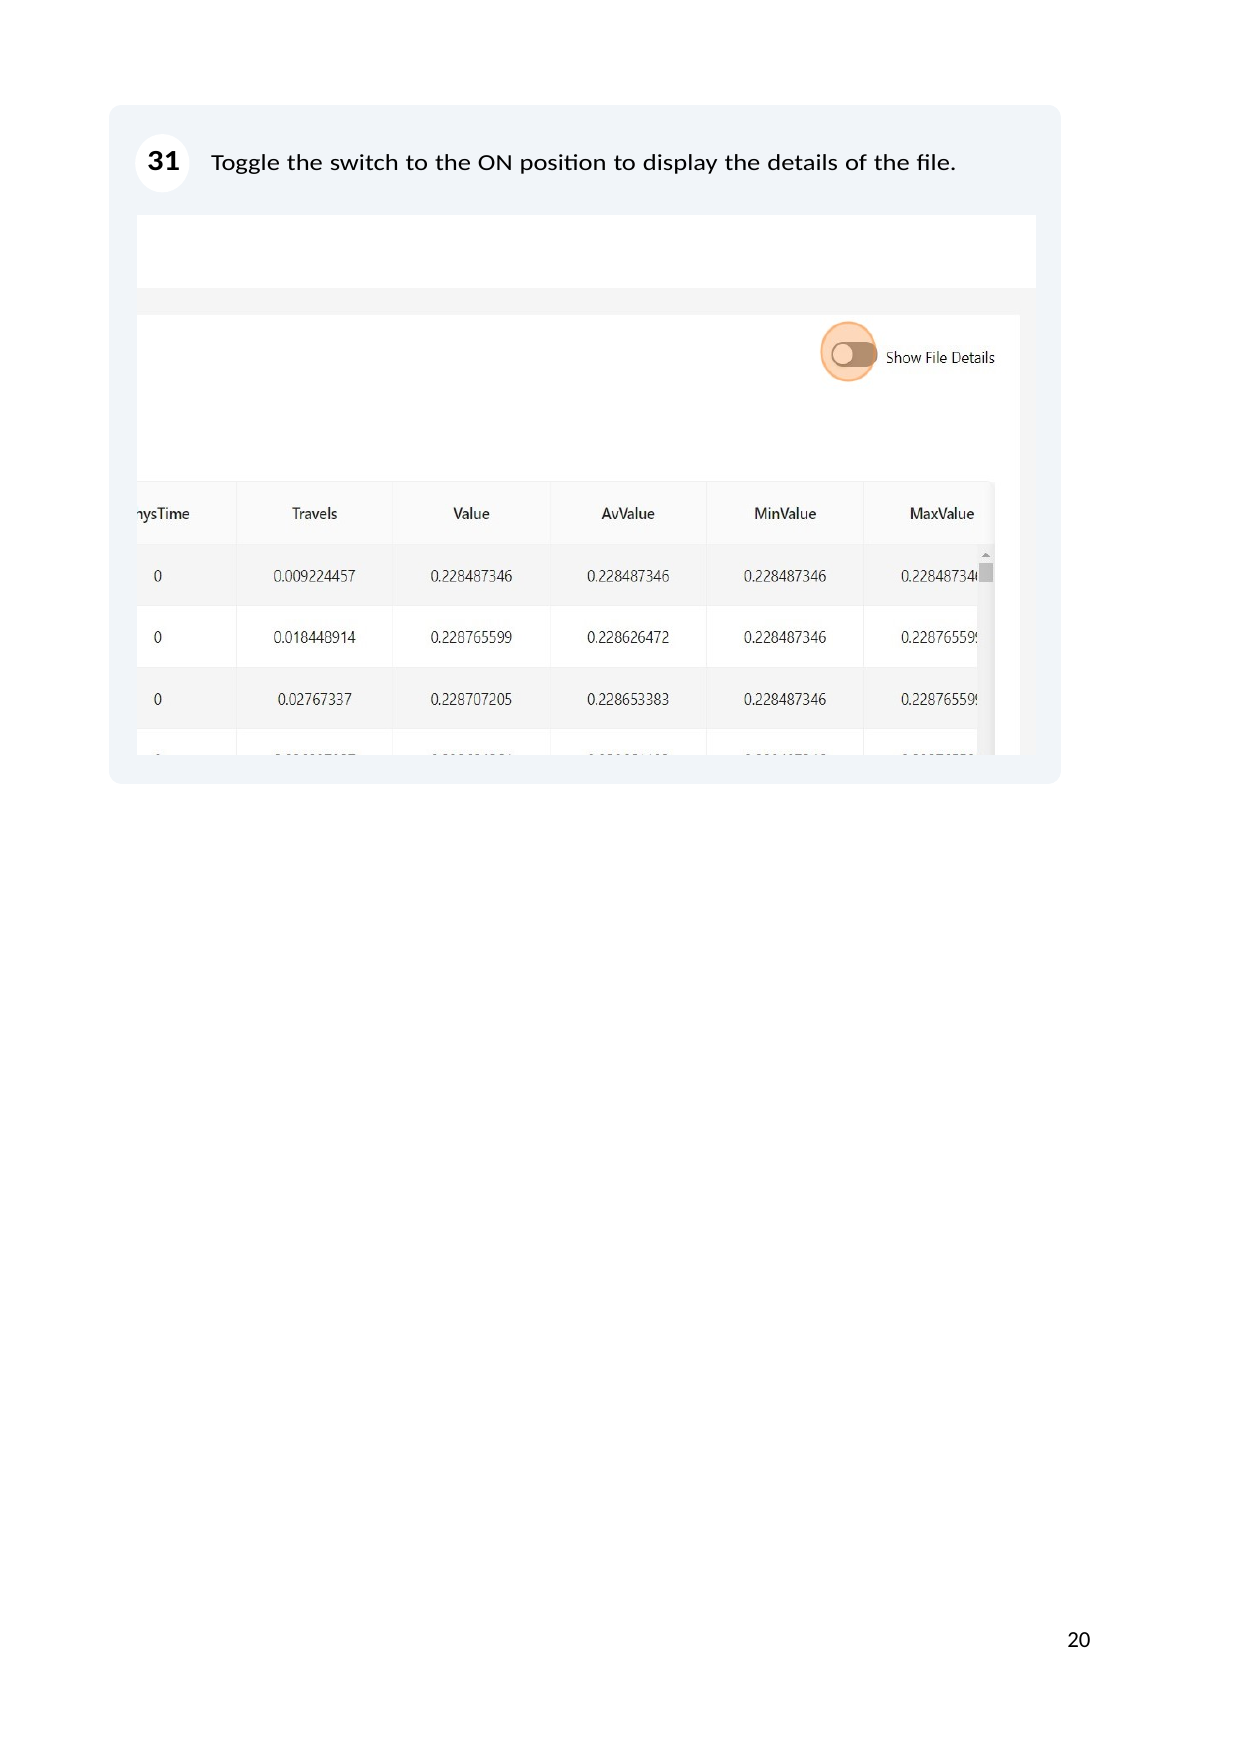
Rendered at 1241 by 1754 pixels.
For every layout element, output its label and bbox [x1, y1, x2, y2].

picture [137, 215, 1036, 755]
